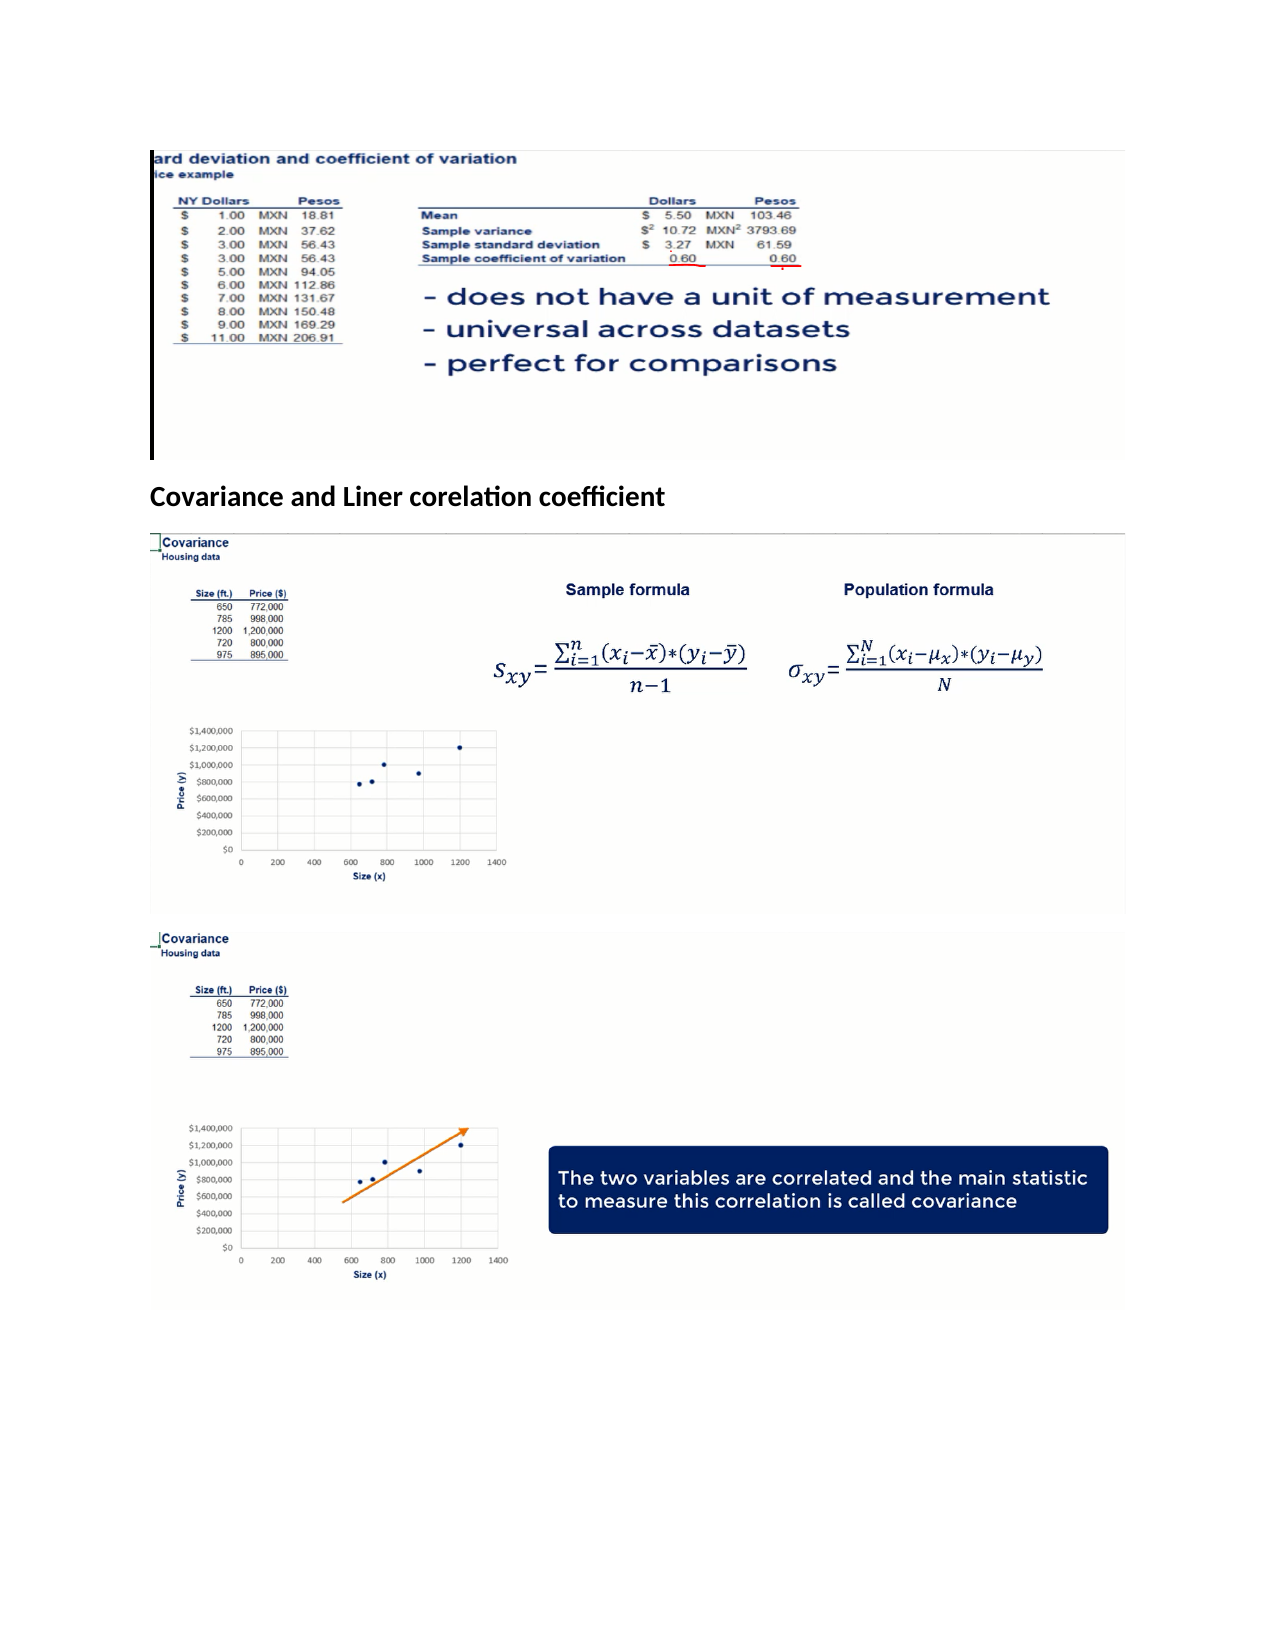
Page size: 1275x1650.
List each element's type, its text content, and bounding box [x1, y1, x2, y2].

picture [150, 932, 1125, 1310]
picture [150, 533, 1125, 914]
text Covariance and Liner corelation coefficient [150, 478, 1125, 514]
picture [150, 150, 1125, 460]
